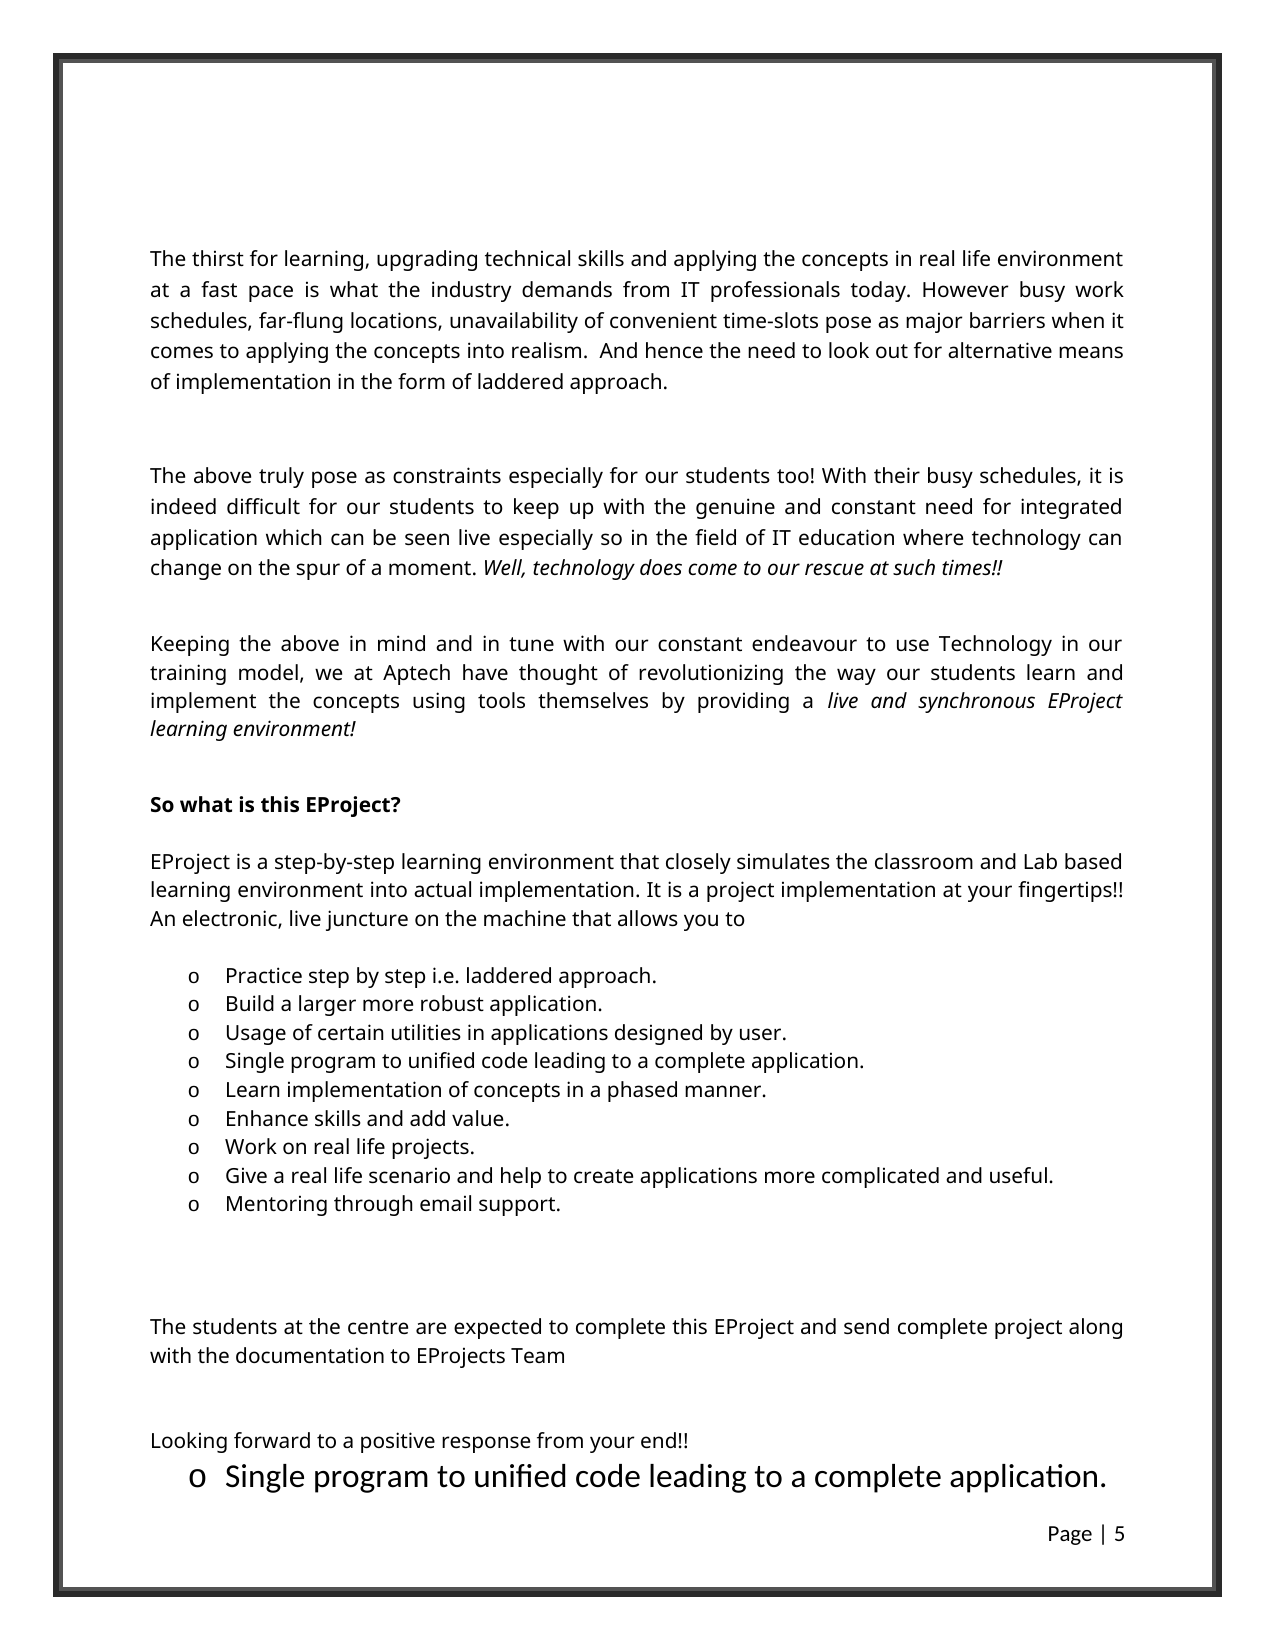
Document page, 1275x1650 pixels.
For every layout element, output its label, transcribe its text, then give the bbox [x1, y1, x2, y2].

list Give a real life scenario and help to create applications more complicated and useful. [187, 1161, 1125, 1189]
text The above truly pose as constraints especially for our students too! With their busy schedules, it is indeed difficult for our students to keep up with the genuine and constant need for integrated application which can be seen live especially so in the field of IT education where technology can change on the spur of a moment. Well, technology does come to our rescue at such times!! [150, 462, 1125, 582]
text The thirst for learning, upgrading technical skills and applying the concepts in real life environment at a fast pace is what the industry demands from IT professionals today. However busy work schedules, far-flung locations, unavailability of convenient time-slots pose as major barriers when it comes to applying the concepts into realism. And hence the need to look out for alternative means of implementation in the form of laddered approach. [150, 244, 1125, 396]
text EProject is a step-by-step learning environment that closely simulates the classroom and Lab based learning environment into actual implementation. It is a project implementation at your fingertips!! An electronic, live juncture on the machine that allows you to [150, 847, 1125, 932]
list Single program to unified code leading to a complete application. [187, 1454, 1125, 1497]
list Single program to unified code leading to a complete application. [187, 1047, 1125, 1075]
text Keeping the above in mind and in tune with our constant endeavour to use Technology in our training model, we at Aptech have thought of revolutionizing the way our students learn and implement the concepts using tools themselves by providing a live and synchronous EProject learning environment! [150, 629, 1125, 743]
text The students at the centre are expected to complete this EProject and send complete project along with the documentation to EProjects Team [150, 1312, 1125, 1369]
text Looking forward to a positive response from your end!! [150, 1426, 1125, 1454]
list Learn implementation of concepts in a phased manner. [187, 1075, 1125, 1104]
list Usage of certain utilities in applications designed by user. [187, 1018, 1125, 1047]
text So what is this EProject? [150, 790, 1125, 819]
list Mentoring through email support. [187, 1189, 1125, 1218]
list Build a larger more robust application. [187, 989, 1125, 1018]
list Work on real life projects. [187, 1132, 1125, 1161]
list Enhance skills and add value. [187, 1104, 1125, 1132]
list Practice step by step i.e. laddered approach. [187, 961, 1125, 989]
